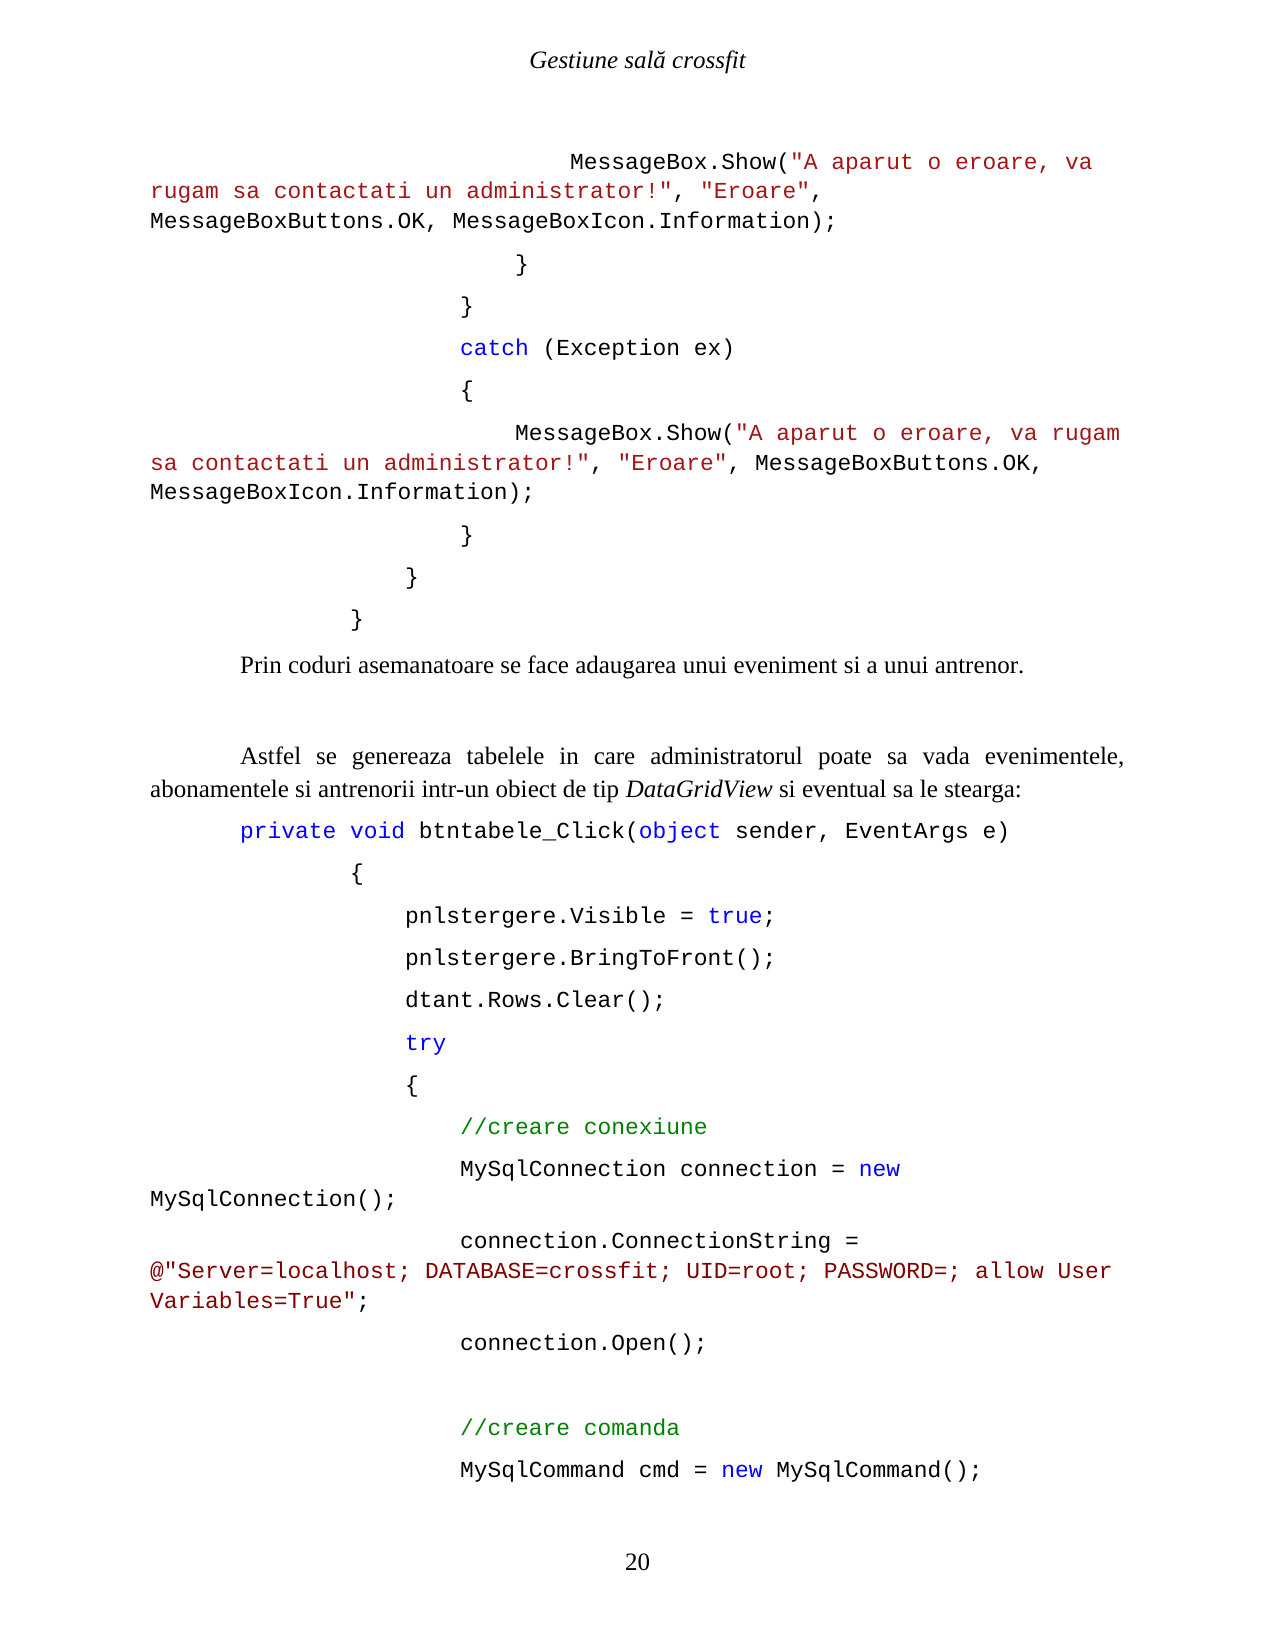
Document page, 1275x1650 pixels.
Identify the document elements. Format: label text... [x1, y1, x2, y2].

text Astfel se genereaza tabelele in care administratorul poate sa vada evenimentele, abonamentele si antrenorii intr-un obiect de tip DataGridView si eventual sa le stearga: [150, 741, 1125, 803]
text } [150, 523, 1125, 549]
text } [150, 607, 1125, 633]
text Prin coduri asemanatoare se face adaugarea unui eveniment si a unui antrenor. [150, 650, 1125, 678]
text //creare conexiune [150, 1115, 1125, 1141]
text } [150, 294, 1125, 320]
text } [150, 565, 1125, 591]
text connection.Open(); [150, 1332, 1125, 1358]
text connection.ConnectionString = @"Server=localhost; DATABASE=crossfit; UID=root; PASSWORD=; allow User Variables=True"; [150, 1230, 1125, 1315]
text catch (Exception ex) [150, 336, 1125, 362]
text { [150, 1073, 1125, 1099]
text { [150, 379, 1125, 405]
text pnlstergere.BringToFront(); [150, 946, 1125, 972]
text pnlstergere.Visible = true; [150, 904, 1125, 930]
text //creare comanda [150, 1416, 1125, 1442]
text try [150, 1031, 1125, 1057]
text MessageBox.Show("A aparut o eroare, va rugam sa contactati un administrator!", "Eroare", MessageBoxButtons.OK, MessageBoxIcon.Information); [150, 150, 1125, 236]
text { [150, 862, 1125, 888]
text MySqlCommand cmd = new MySqlCommand(); [150, 1458, 1125, 1484]
text dtant.Rows.Clear(); [150, 988, 1125, 1014]
text private void btntabele_Click(object sender, EventArgs e) [150, 819, 1125, 845]
text MySqlConnection connection = new MySqlConnection(); [150, 1158, 1125, 1213]
text MessageBox.Show("A aparut o eroare, va rugam sa contactati un administrator!", "Eroare", MessageBoxButtons.OK, MessageBoxIcon.Information); [150, 421, 1125, 507]
text } [150, 252, 1125, 278]
